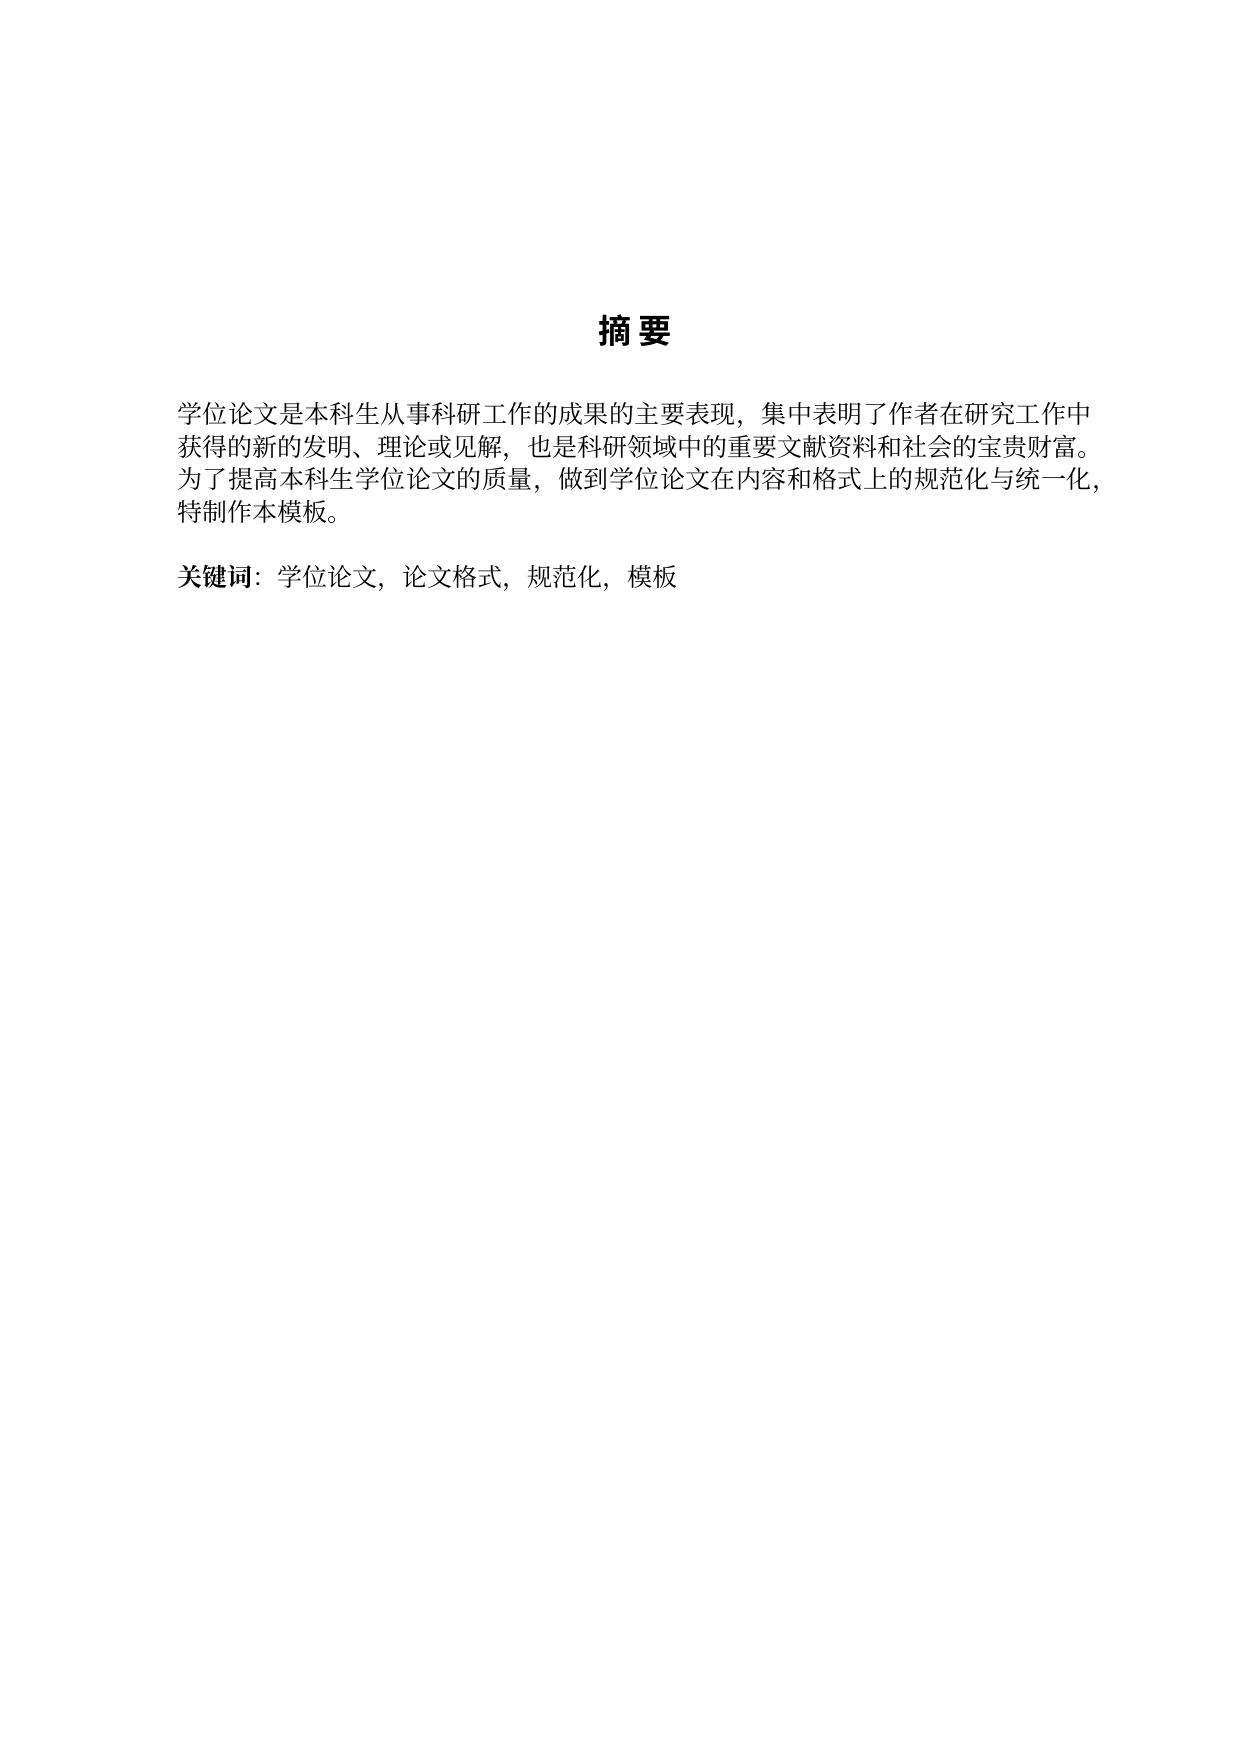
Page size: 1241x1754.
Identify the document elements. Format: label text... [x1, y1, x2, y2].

text 关键词：学位论文，论文格式，规范化，模板 [177, 561, 1092, 594]
text 为了提高本科生学位论文的质量，做到学位论文在内容和格式上的规范化与统一化，特制作本模板。 [177, 464, 1092, 529]
subtitle 摘 要 [177, 296, 1092, 361]
text 学位论文是本科生从事科研工作的成果的主要表现，集中表明了作者在研究工作中获得的新的发明、理论或见解，也是科研领域中的重要文献资料和社会的宝贵财富。 [177, 399, 1092, 464]
